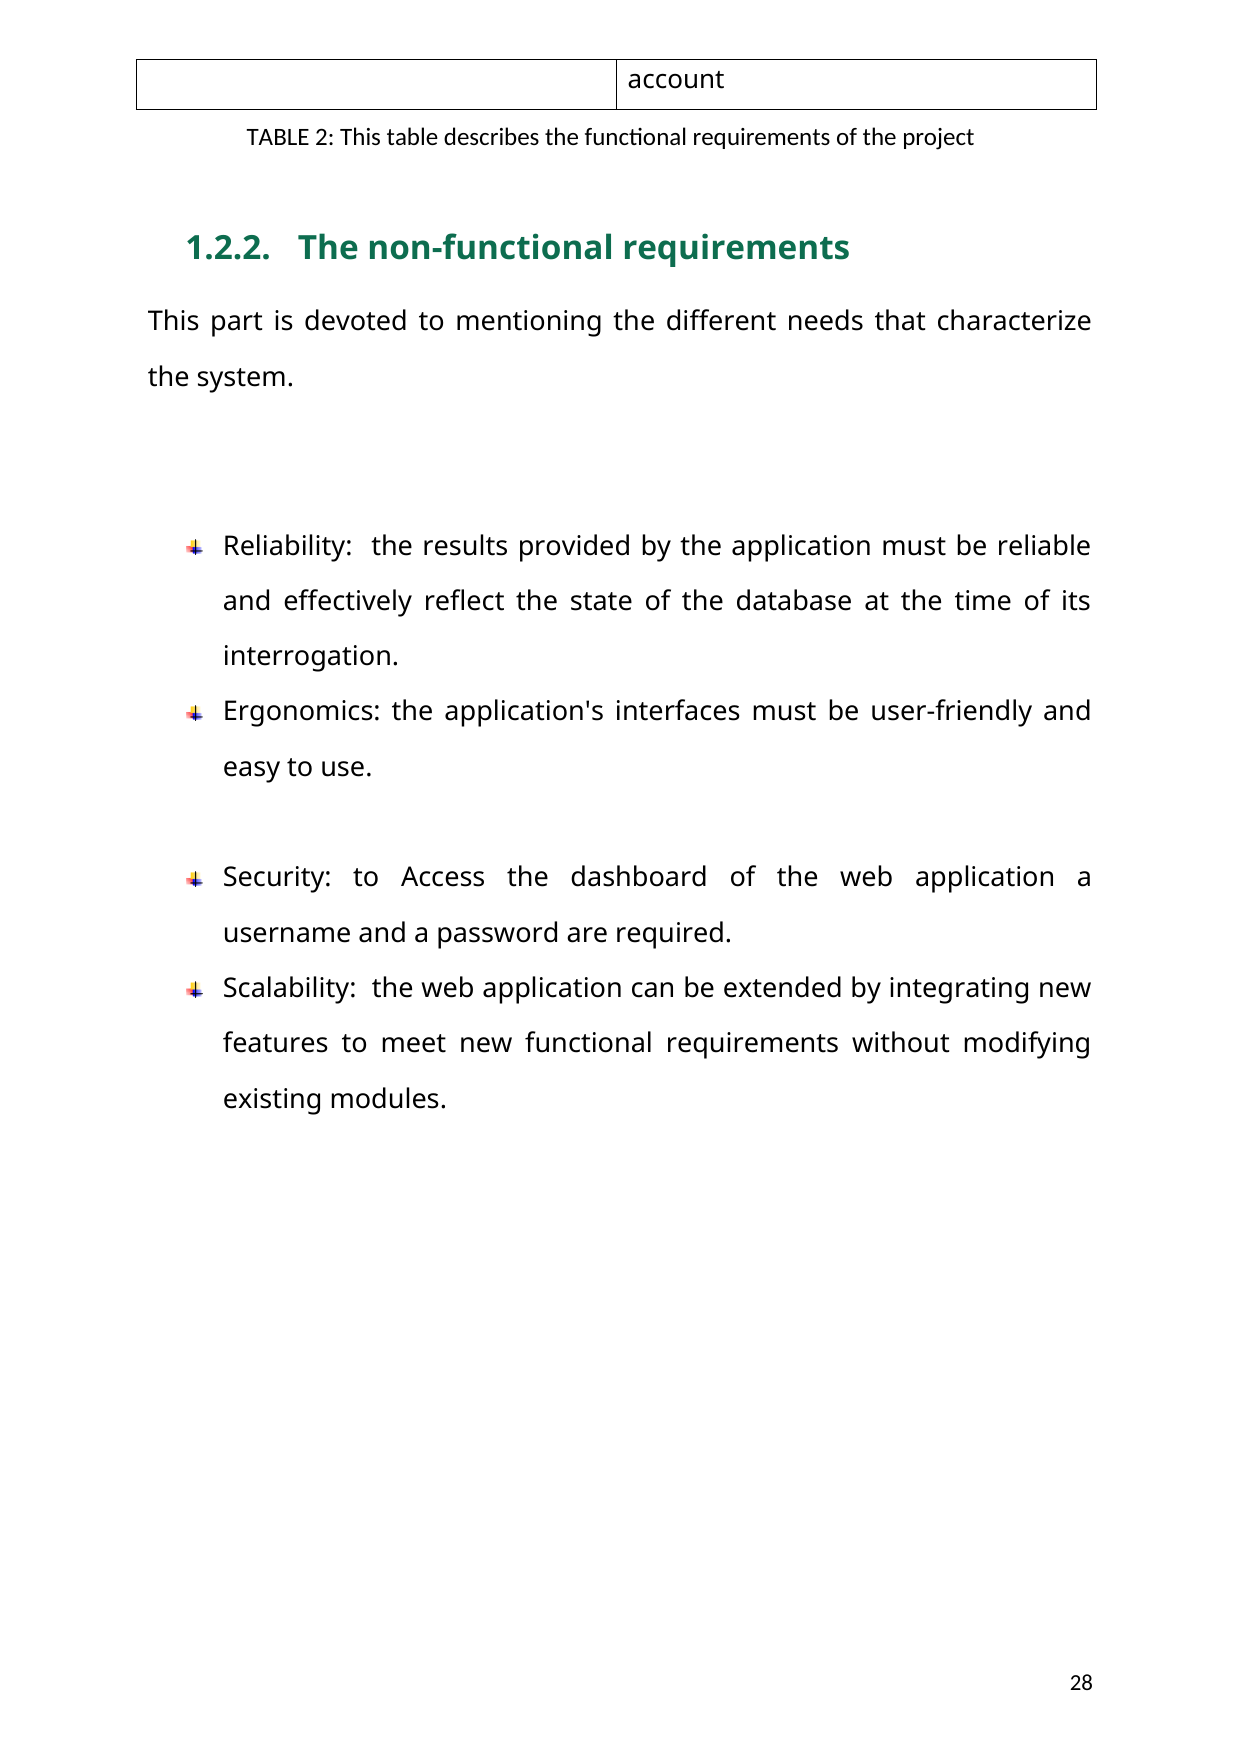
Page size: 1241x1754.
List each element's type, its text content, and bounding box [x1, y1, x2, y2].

list Reliability: the results provided by the application must be reliable and effectively reflect the state of the database at the time of its interrogation. [185, 526, 1093, 673]
list Security: to Access the dashboard of the web application a username and a password are required. [185, 858, 1093, 950]
subtitle The non-functional requirements [185, 223, 1093, 269]
picture [186, 870, 203, 887]
picture [186, 980, 203, 998]
picture [186, 538, 203, 555]
text This part is devoted to mentioning the different needs that characterize the system. [148, 302, 1093, 394]
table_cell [617, 60, 1096, 109]
list Scalability: the web application can be extended by integrating new features to meet new functional requirements without modifying existing modules. [185, 968, 1093, 1116]
picture [186, 704, 203, 721]
list Ergonomics: the application's interfaces must be user-friendly and easy to use. [185, 692, 1093, 784]
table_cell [137, 60, 616, 109]
